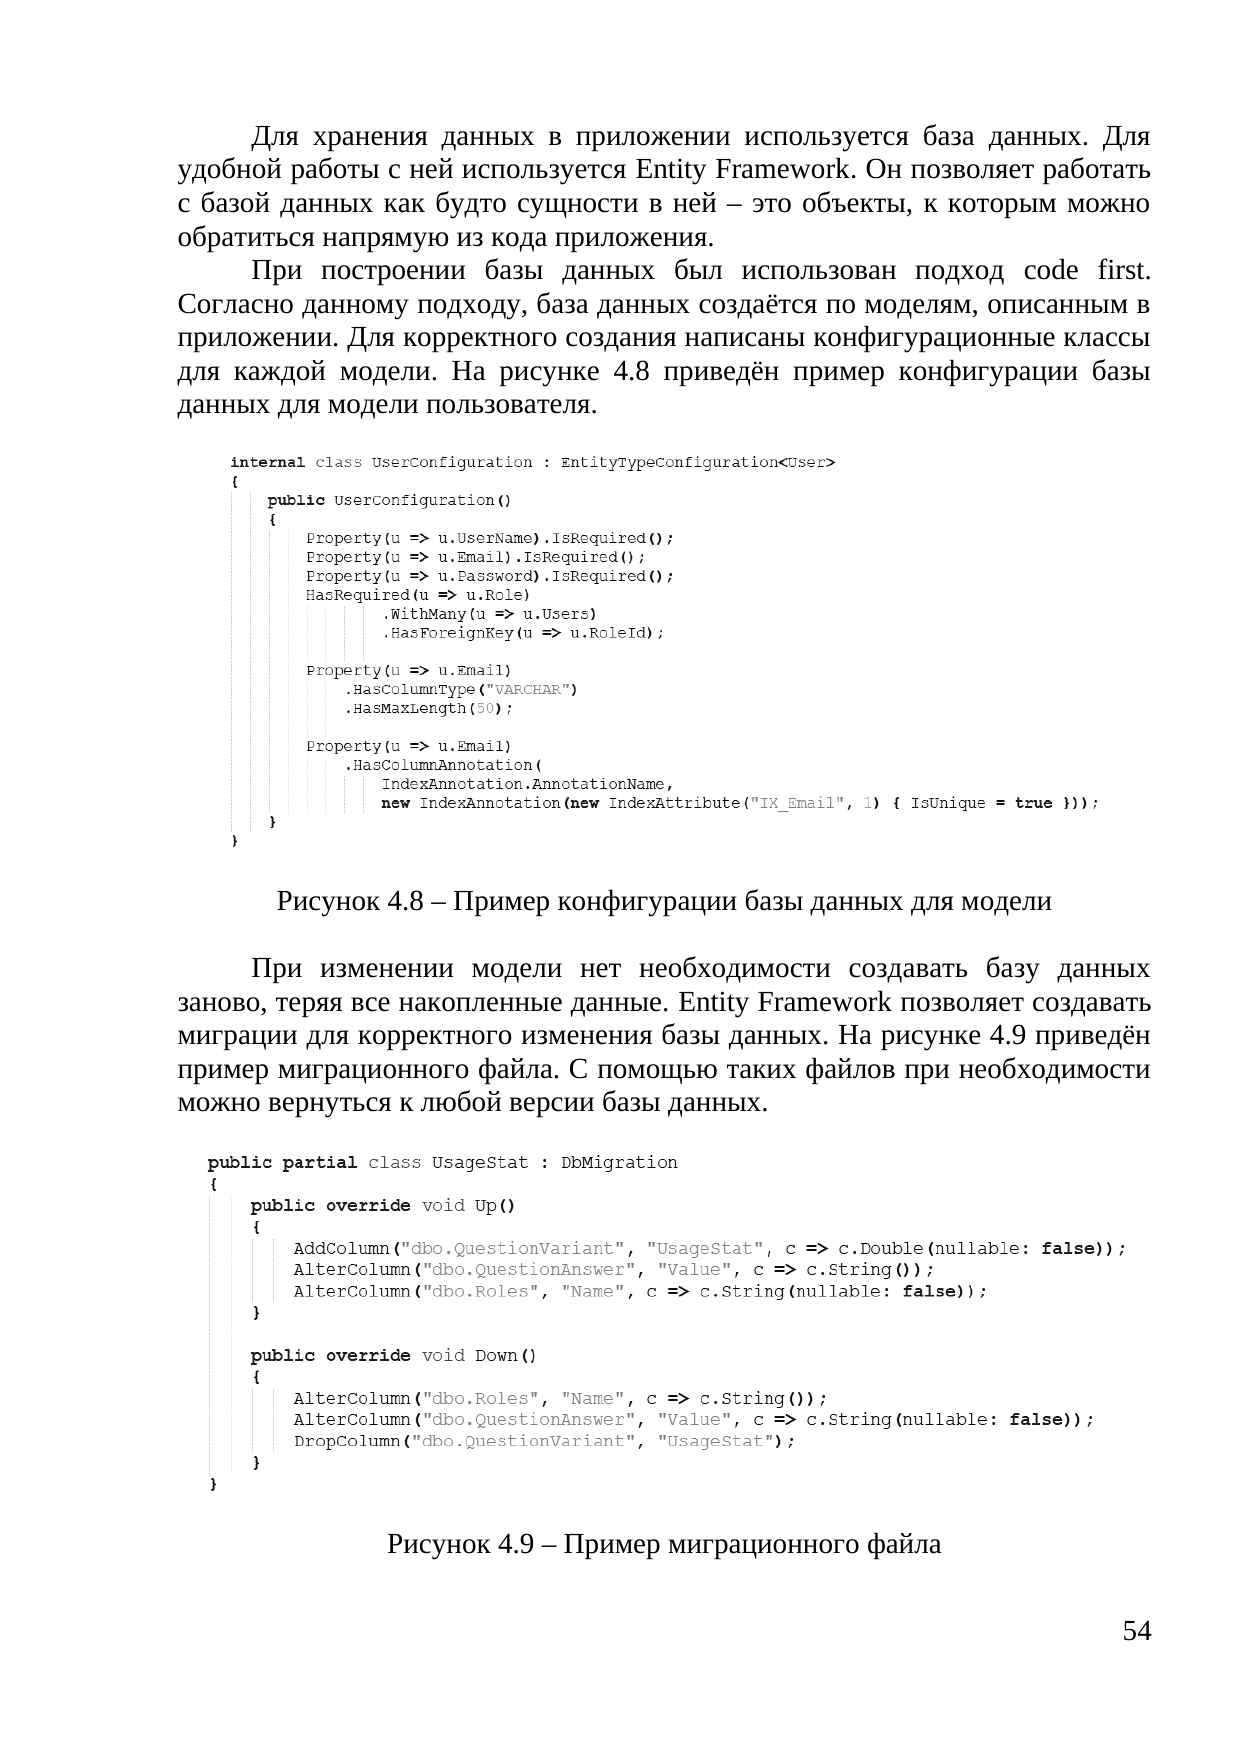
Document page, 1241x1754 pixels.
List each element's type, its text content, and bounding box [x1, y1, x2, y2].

text Для хранения данных в приложении используется база данных. Для удобной работы с ней используется Entity Framework. Он позволяет работать с базой данных как будто сущности в ней – это объекты, к которым можно обратиться напрямую из кода приложения. [177, 118, 1152, 252]
text Рисунок 4.9 – Пример миграционного файла [177, 1526, 1152, 1560]
text При построении базы данных был использован подход code first. Согласно данному подходу, база данных создаётся по моделям, описанным в приложении. Для корректного создания написаны конфигурационные классы для каждой модели. На рисунке 4.8 приведён пример конфигурации базы данных для модели пользователя. [177, 252, 1152, 420]
text Рисунок 4.8 – Пример конфигурации базы данных для модели [177, 883, 1152, 917]
text При изменении модели нет необходимости создавать базу данных заново, теряя все накопленные данные. Entity Framework позволяет создавать миграции для корректного изменения базы данных. На рисунке 4.9 приведён пример миграционного файла. С помощью таких файлов при необходимости можно вернуться к любой версии базы данных. [177, 950, 1152, 1118]
